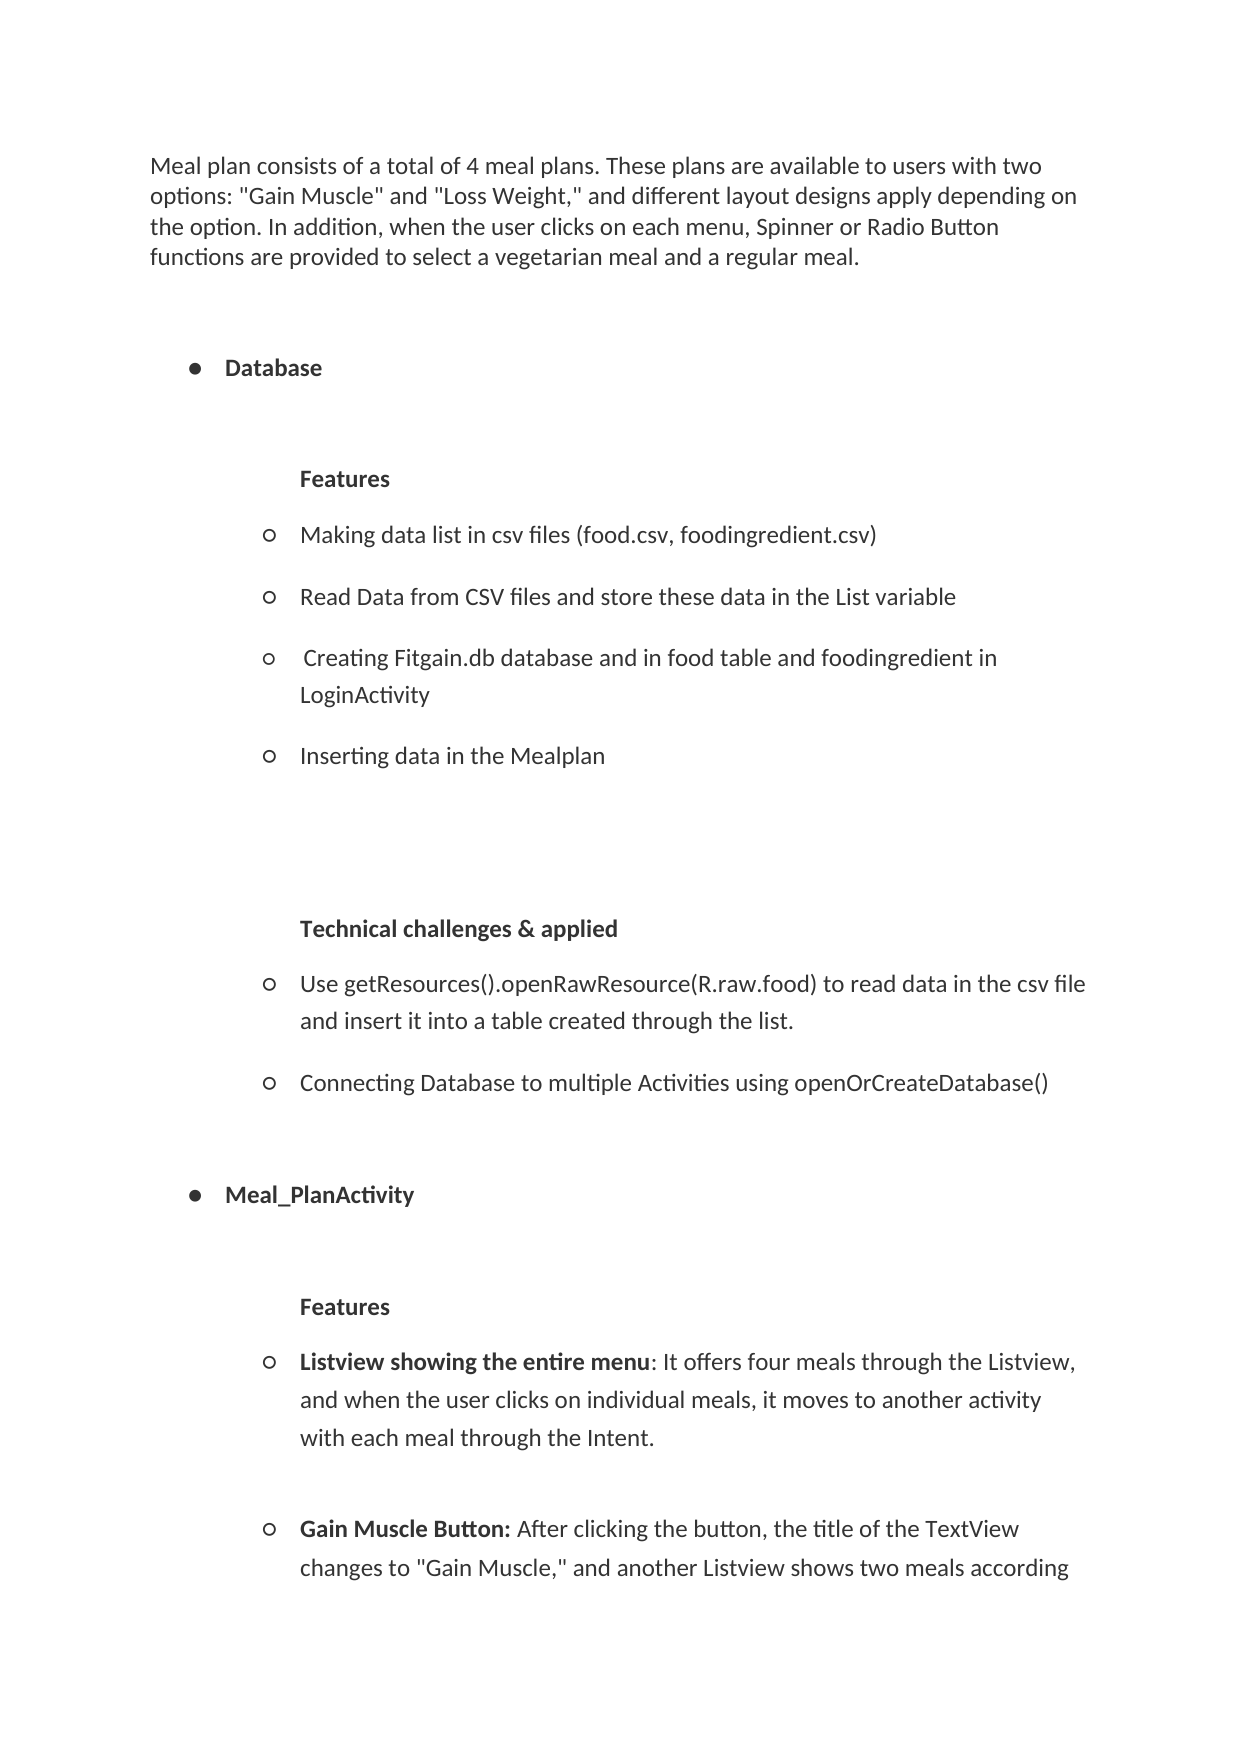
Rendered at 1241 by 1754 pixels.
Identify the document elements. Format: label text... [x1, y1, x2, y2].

list Inserting data in the Mealplan [262, 740, 1090, 771]
list Meal_PlanActivity [187, 1179, 1090, 1210]
text Features [300, 1291, 1090, 1321]
text Technical challenges & applied [300, 913, 1090, 943]
text Features [300, 464, 1090, 494]
list Read Data from CSV files and store these data in the List variable [262, 581, 1090, 611]
list Creating Fitgain.db database and in food table and foodingredient in LoginActivity [262, 642, 1090, 709]
list Database [187, 353, 1090, 383]
text Meal plan consists of a total of 4 meal plans. These plans are available to users with two options: "Gain Muscle" and "Loss Weight," and different layout designs apply depending on the option. In addition, when the user clicks on each menu, Spinner or Radio Button functions are provided to select a vegetarian meal and a regular meal. [150, 150, 1090, 272]
list Use getResources().openRawResource(R.raw.food) to read data in the csv file and insert it into a table created through the list. [262, 968, 1090, 1036]
list Connecting Database to multiple Activities using openOrCreateDatabase() [262, 1067, 1090, 1097]
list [262, 1514, 1090, 1582]
list Listview showing the entire menu: It offers four meals through the Listview, and when the user clicks on individual meals, it moves to another activity with each meal through the Intent. [262, 1346, 1090, 1453]
list Making data list in csv files (food.csv, foodingredient.csv) [262, 519, 1090, 550]
